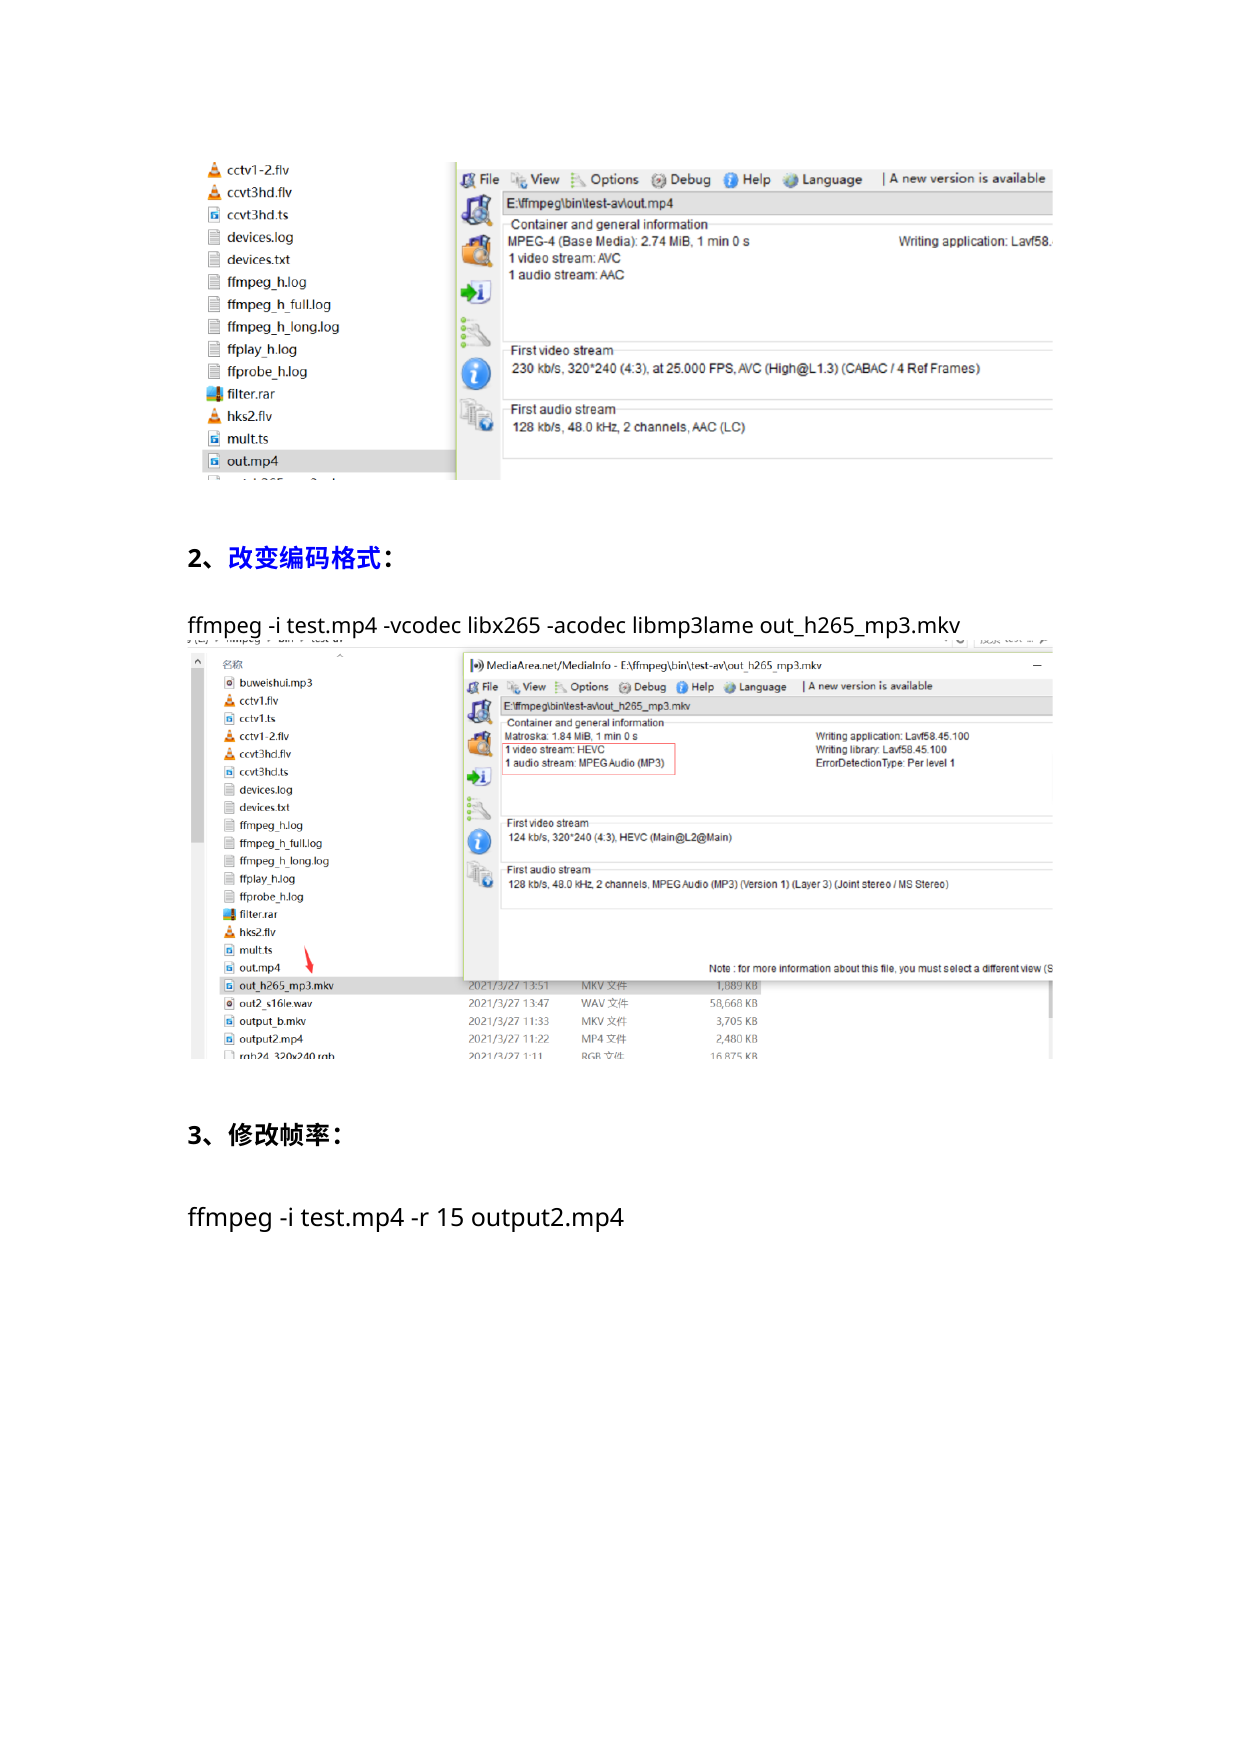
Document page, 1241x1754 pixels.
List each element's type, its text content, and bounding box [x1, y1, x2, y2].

picture [187, 162, 1053, 480]
picture [187, 640, 1053, 1059]
subtitle 3、修改帧率： [187, 1101, 1053, 1166]
subtitle 2、改变编码格式： [187, 524, 1053, 589]
text ffmpeg -i test.mp4 -vcodec libx265 -acodec libmp3lame out_h265_mp3.mkv [187, 608, 1053, 640]
text ffmpeg -i test.mp4 -r 15 output2.mp4 [187, 1184, 1053, 1249]
